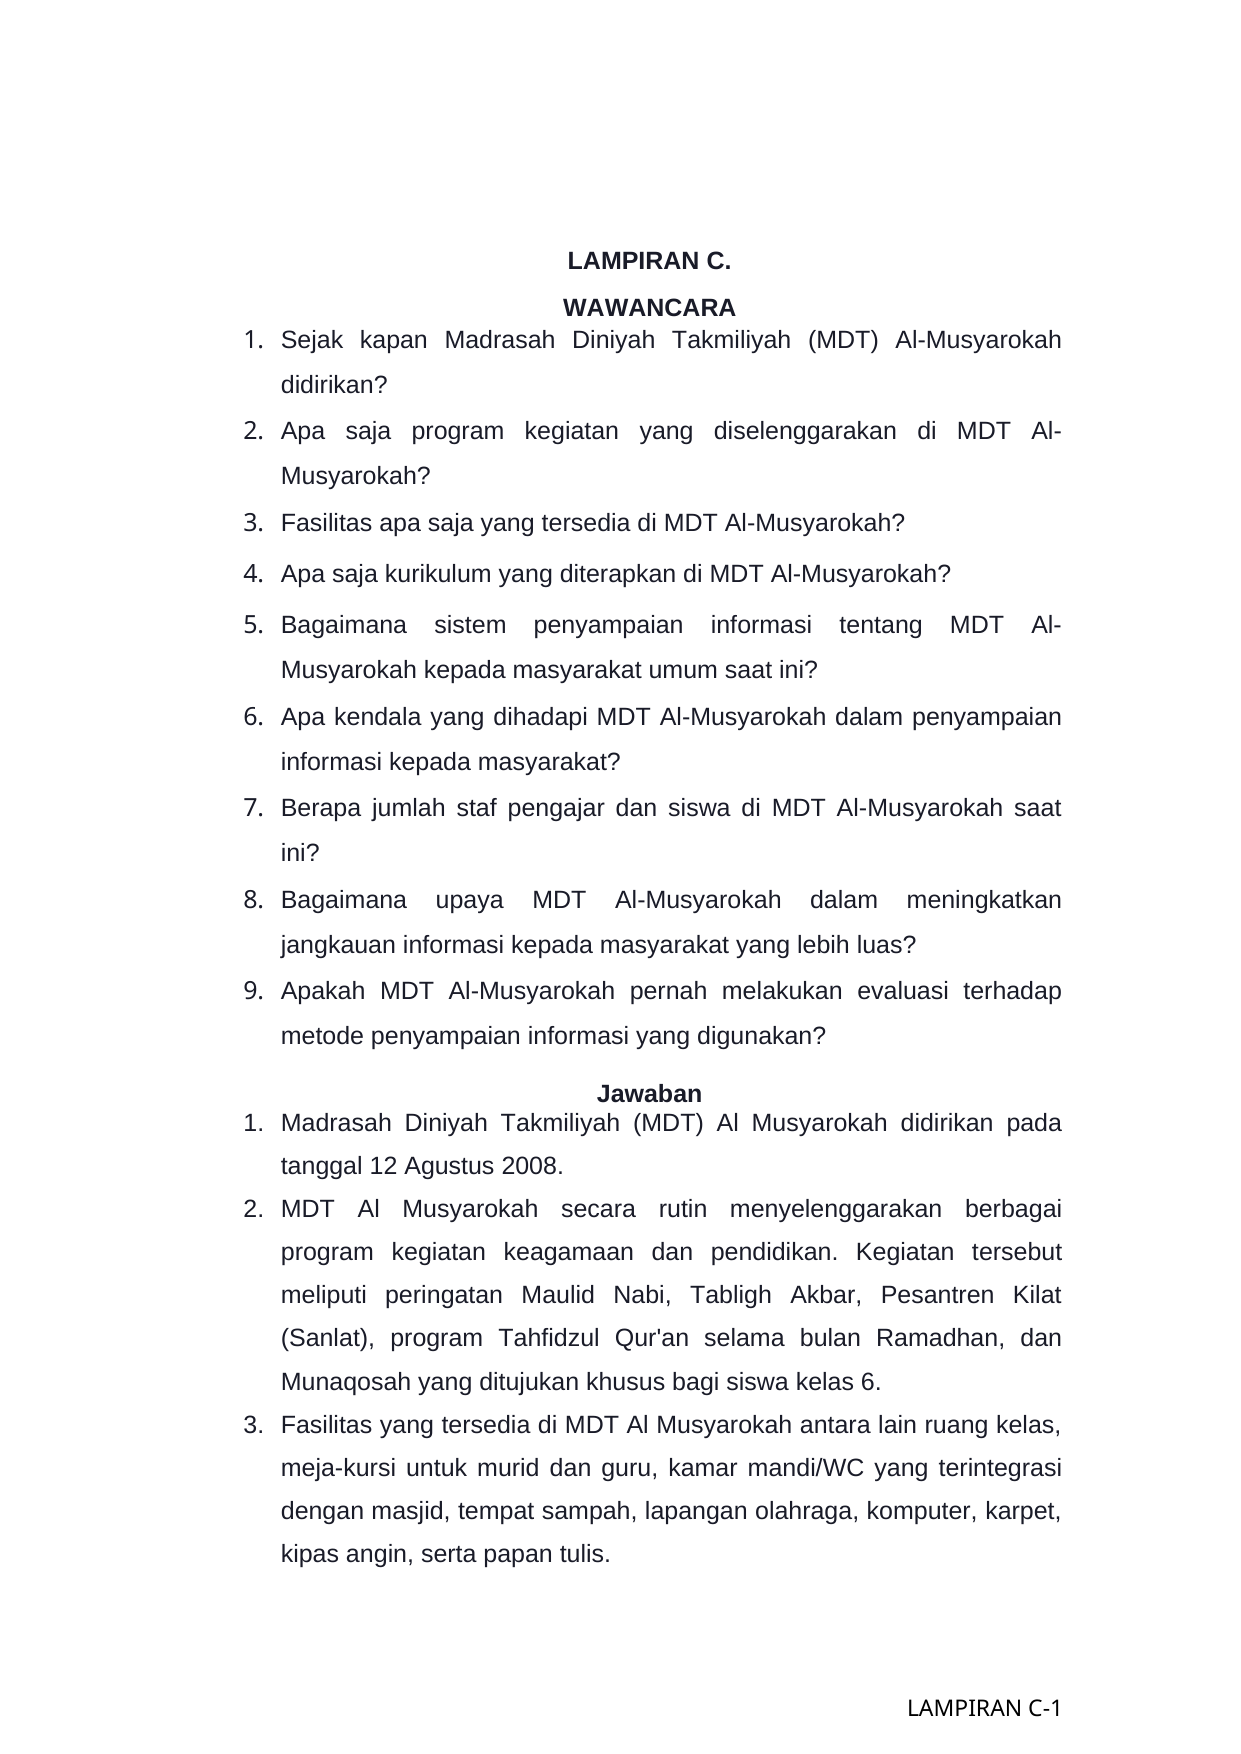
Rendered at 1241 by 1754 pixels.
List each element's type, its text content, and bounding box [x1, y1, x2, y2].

subtitle WAWANCARA [236, 293, 1063, 321]
list Apa kendala yang dihadapi MDT Al-Musyarokah dalam penyampaian informasi kepada masyarakat? [243, 698, 1063, 775]
subtitle LAMPIRAN C. [236, 246, 1063, 275]
list Sejak kapan Madrasah Diniyah Takmiliyah (MDT) Al-Musyarokah didirikan? [243, 321, 1063, 398]
list MDT Al Musyarokah secara rutin menyelenggarakan berbagai program kegiatan keagamaan dan pendidikan. Kegiatan tersebut meliputi peringatan Maulid Nabi, Tabligh Akbar, Pesantren Kilat (Sanlat), program Tahfidzul Qur'an selama bulan Ramadhan, dan Munaqosah yang ditujukan khusus bagi siswa kelas 6. [243, 1194, 1063, 1395]
list Bagaimana sistem penyampaian informasi tentang MDT Al-Musyarokah kepada masyarakat umum saat ini? [243, 607, 1063, 684]
list Fasilitas apa saja yang tersedia di MDT Al-Musyarokah? [243, 504, 1063, 538]
list Fasilitas yang tersedia di MDT Al Musyarokah antara lain ruang kelas, meja-kursi untuk murid dan guru, kamar mandi/WC yang terintegrasi dengan masjid, tempat sampah, lapangan olahraga, komputer, karpet, kipas angin, serta papan tulis. [243, 1409, 1063, 1568]
text Jawaban [236, 1079, 1063, 1108]
list Berapa jumlah staf pengajar dan siswa di MDT Al-Musyarokah saat ini? [243, 790, 1063, 867]
list Madrasah Diniyah Takmiliyah (MDT) Al Musyarokah didirikan pada tanggal 12 Agustus 2008. [243, 1108, 1063, 1179]
list Apakah MDT Al-Musyarokah pernah melakukan evaluasi terhadap metode penyampaian informasi yang digunakan? [243, 973, 1063, 1050]
list Apa saja kurikulum yang diterapkan di MDT Al-Musyarokah? [243, 556, 1063, 589]
list Bagaimana upaya MDT Al-Musyarokah dalam meningkatkan jangkauan informasi kepada masyarakat yang lebih luas? [243, 881, 1063, 958]
list Apa saja program kegiatan yang diselenggarakan di MDT Al-Musyarokah? [243, 413, 1063, 490]
